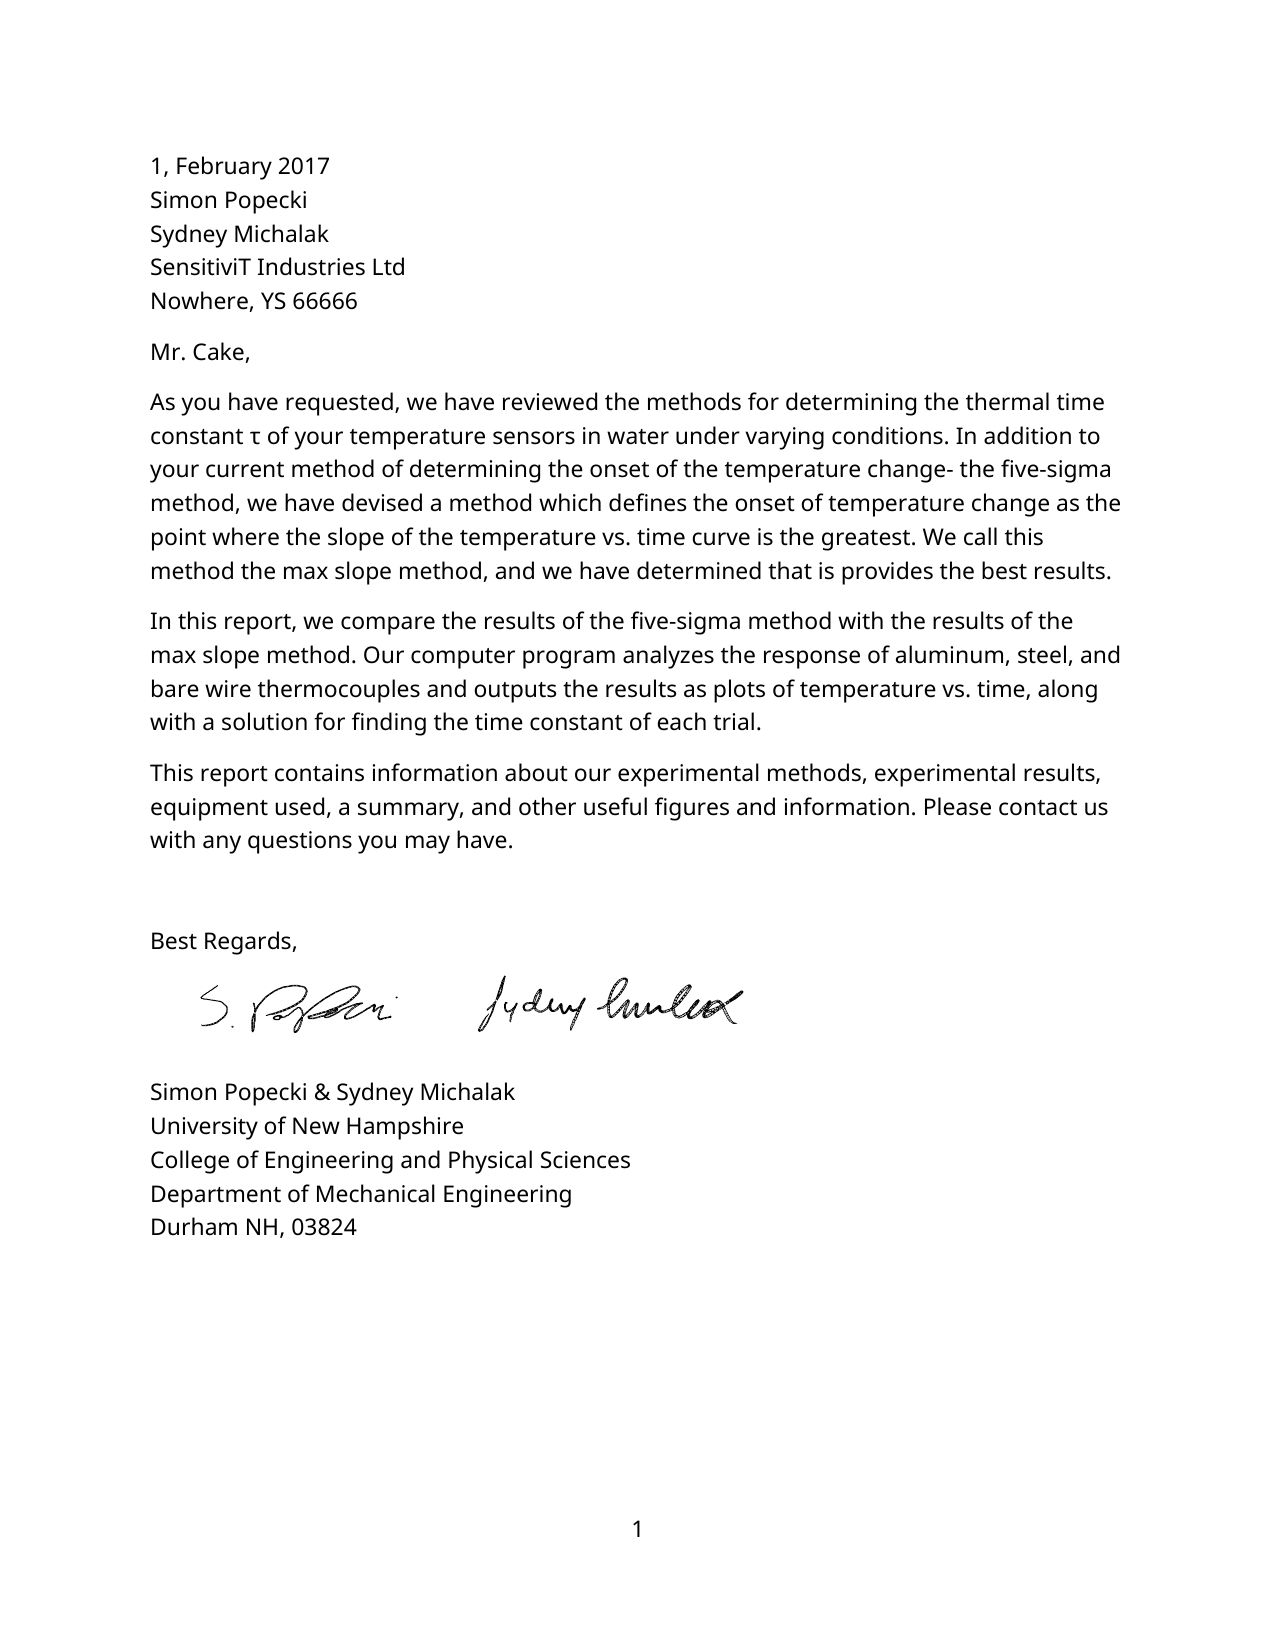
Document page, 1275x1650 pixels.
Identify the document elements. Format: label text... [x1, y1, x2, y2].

text This report contains information about our experimental methods, experimental results, equipment used, a summary, and other useful figures and information. Please contact us with any questions you may have. [150, 757, 1125, 855]
text Best Regards, [150, 925, 1125, 956]
text 1, February 2017 Simon Popecki Sydney Michalak SensitiviT Industries Ltd Nowhere, YS 66666 [150, 150, 1125, 316]
text Mr. Cake, [150, 335, 1125, 367]
text As you have requested, we have reviewed the methods for determining the thermal time constant τ of your temperature sensors in water under varying conditions. In addition to your current method of determining the onset of the temperature change- the five-sigma method, we have devised a method which defines the onset of temperature change as the point where the slope of the temperature vs. time curve is the greatest. We call this method the max slope method, and we have determined that is provides the best results. [150, 386, 1125, 586]
text Simon Popecki & Sydney Michalak University of New Hampshire College of Engineering and Physical Sciences Department of Mechanical Engineering Durham NH, 03824 [150, 1076, 1125, 1242]
text In this report, we compare the results of the five-sigma method with the results of the max slope method. Our computer program analyzes the response of aluminum, steel, and bare wire thermocouples and outputs the results as plots of temperature vs. time, along with a solution for finding the time constant of each trial. [150, 605, 1125, 737]
